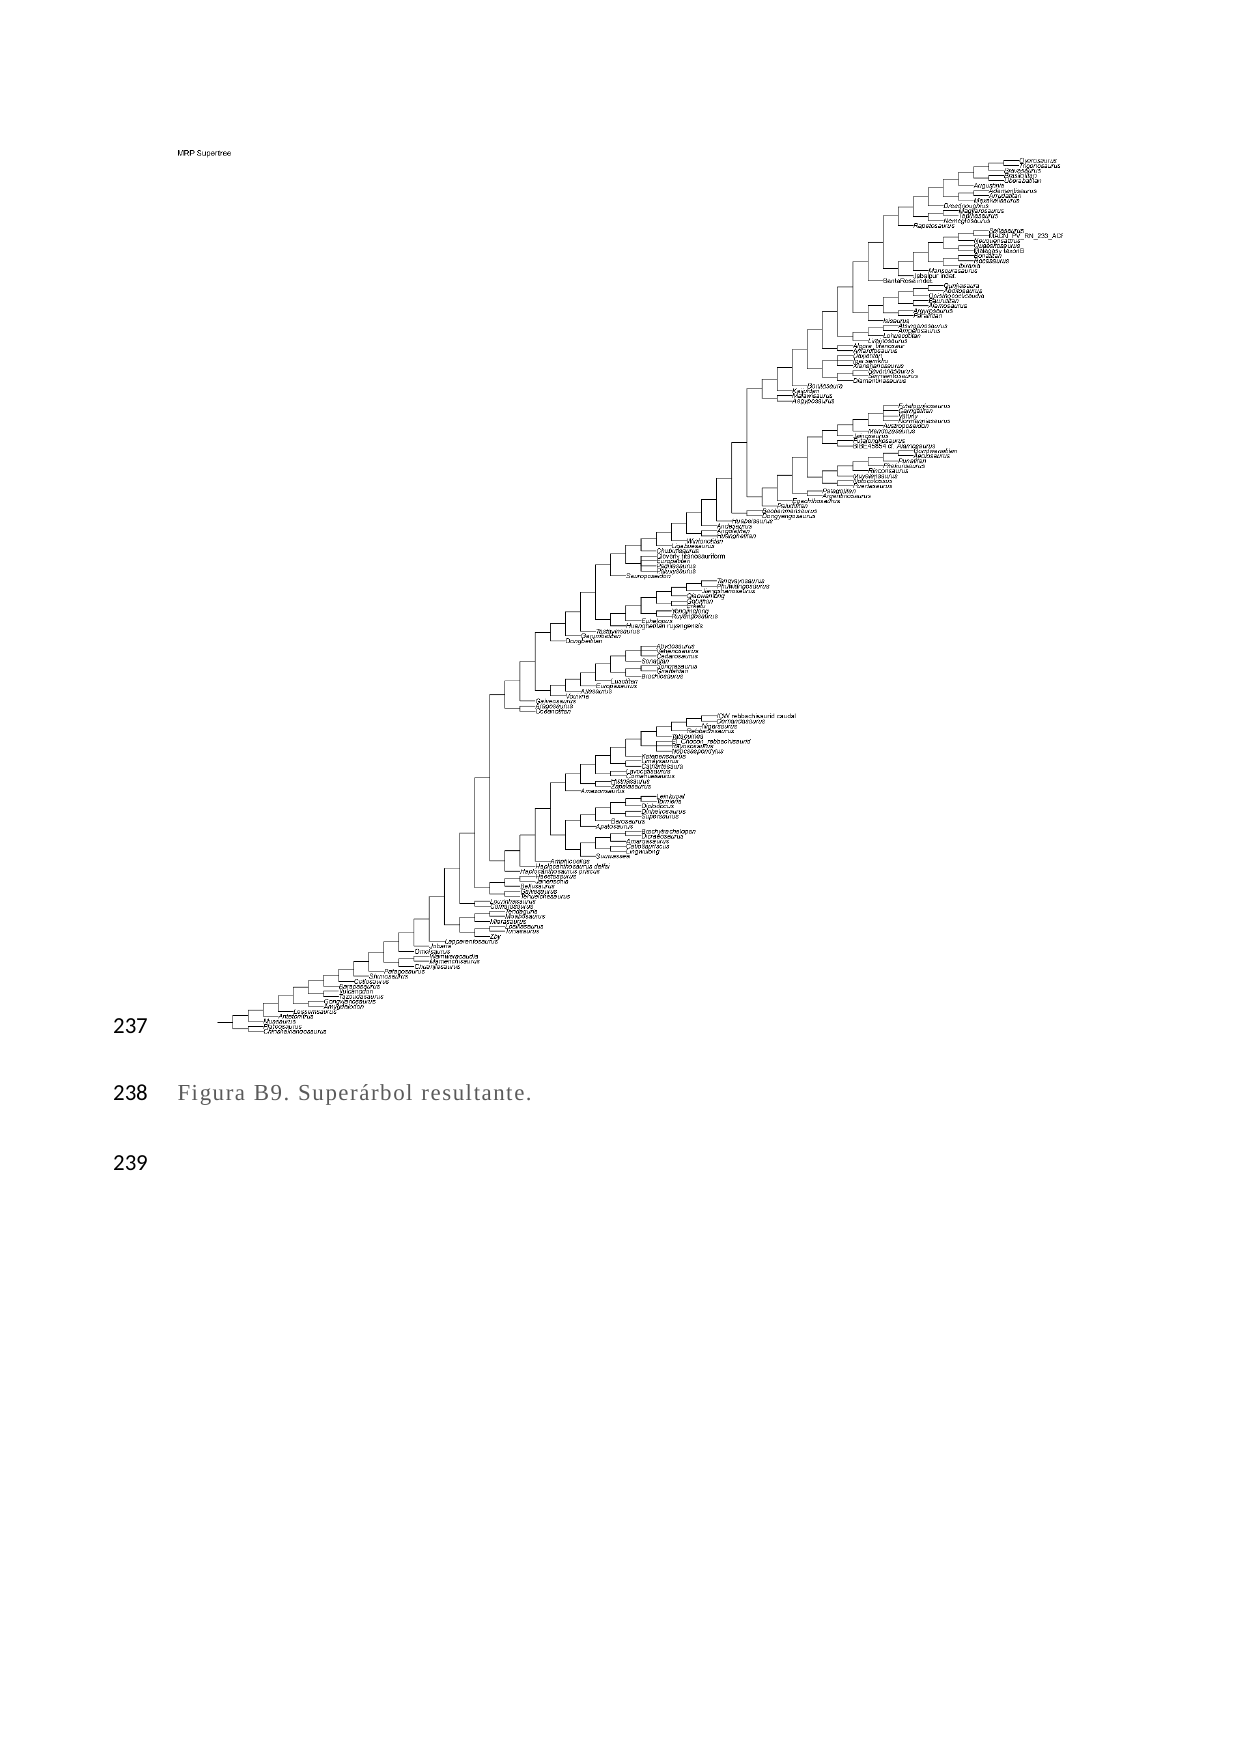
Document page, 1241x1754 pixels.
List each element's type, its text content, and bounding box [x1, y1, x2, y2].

picture [177, 147, 1063, 1034]
subtitle Figura B9. Superárbol resultante. [177, 1079, 1063, 1105]
